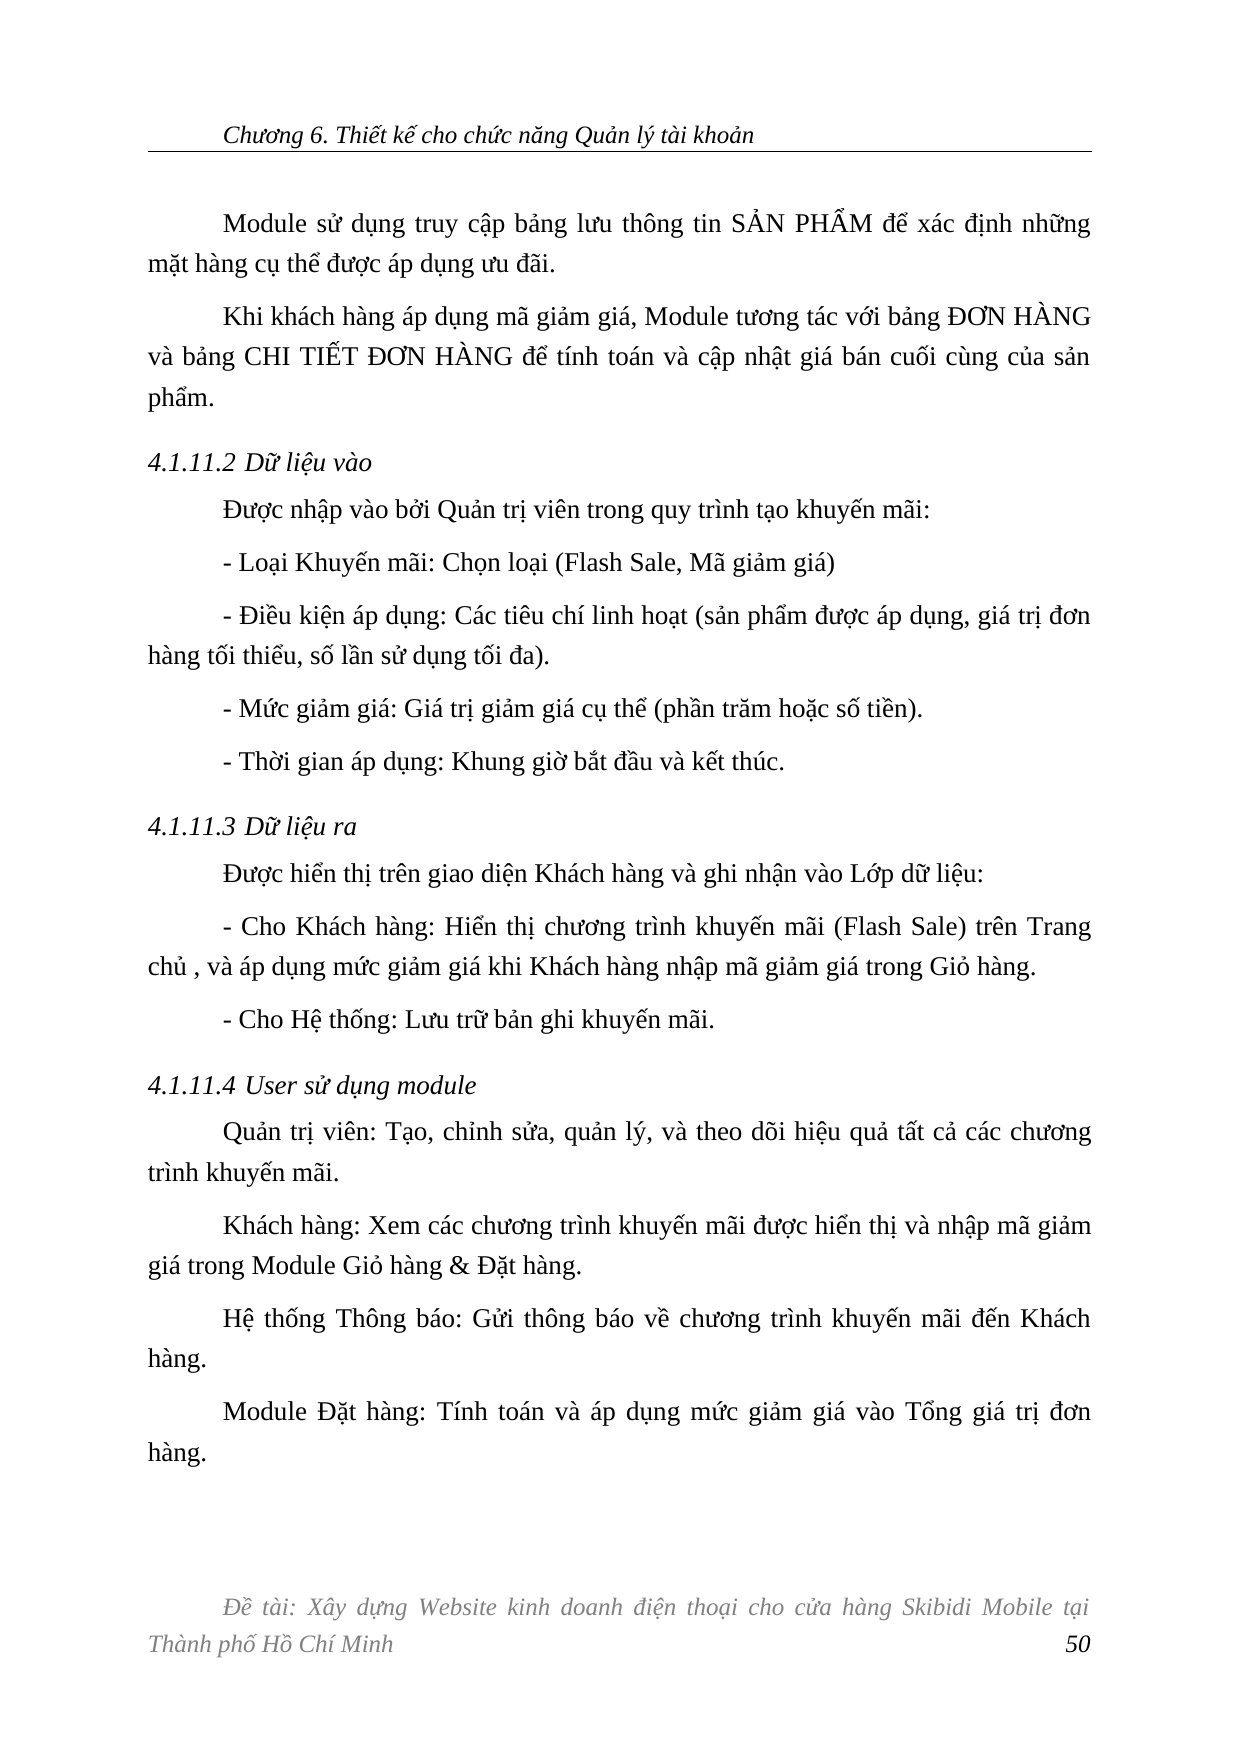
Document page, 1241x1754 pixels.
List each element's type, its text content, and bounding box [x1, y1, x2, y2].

subtitle Dữ liệu ra [148, 811, 1092, 842]
text - Mức giảm giá: Giá trị giảm giá cụ thể (phần trăm hoặc số tiền). [148, 692, 1092, 723]
text - Thời gian áp dụng: Khung giờ bắt đầu và kết thúc. [148, 745, 1092, 776]
text Khi khách hàng áp dụng mã giảm giá, Module tương tác với bảng ĐƠN HÀNG và bảng CHI TIẾT ĐƠN HÀNG để tính toán và cập nhật giá bán cuối cùng của sản phẩm. [148, 300, 1092, 412]
text Module Đặt hàng: Tính toán và áp dụng mức giảm giá vào Tổng giá trị đơn hàng. [148, 1396, 1092, 1467]
text Quản trị viên: Tạo, chỉnh sửa, quản lý, và theo dõi hiệu quả tất cả các chương trình khuyến mãi. [148, 1116, 1092, 1187]
text - Cho Khách hàng: Hiển thị chương trình khuyến mãi (Flash Sale) trên Trang chủ , và áp dụng mức giảm giá khi Khách hàng nhập mã giảm giá trong Giỏ hàng. [148, 910, 1092, 982]
subtitle Dữ liệu vào [148, 446, 1092, 477]
subtitle User sử dụng module [148, 1069, 1092, 1100]
text - Điều kiện áp dụng: Các tiêu chí linh hoạt (sản phẩm được áp dụng, giá trị đơn hàng tối thiểu, số lần sử dụng tối đa). [148, 599, 1092, 670]
text - Cho Hệ thống: Lưu trữ bản ghi khuyến mãi. [148, 1003, 1092, 1034]
text Được hiển thị trên giao diện Khách hàng và ghi nhận vào Lớp dữ liệu: [148, 857, 1092, 888]
text Module sử dụng truy cập bảng lưu thông tin SẢN PHẨM để xác định những mặt hàng cụ thể được áp dụng ưu đãi. [148, 207, 1092, 278]
text - Loại Khuyến mãi: Chọn loại (Flash Sale, Mã giảm giá) [148, 546, 1092, 577]
text Khách hàng: Xem các chương trình khuyến mãi được hiển thị và nhập mã giảm giá trong Module Giỏ hàng & Đặt hàng. [148, 1209, 1092, 1280]
text Hệ thống Thông báo: Gửi thông báo về chương trình khuyến mãi đến Khách hàng. [148, 1302, 1092, 1374]
text Được nhập vào bởi Quản trị viên trong quy trình tạo khuyến mãi: [148, 493, 1092, 524]
